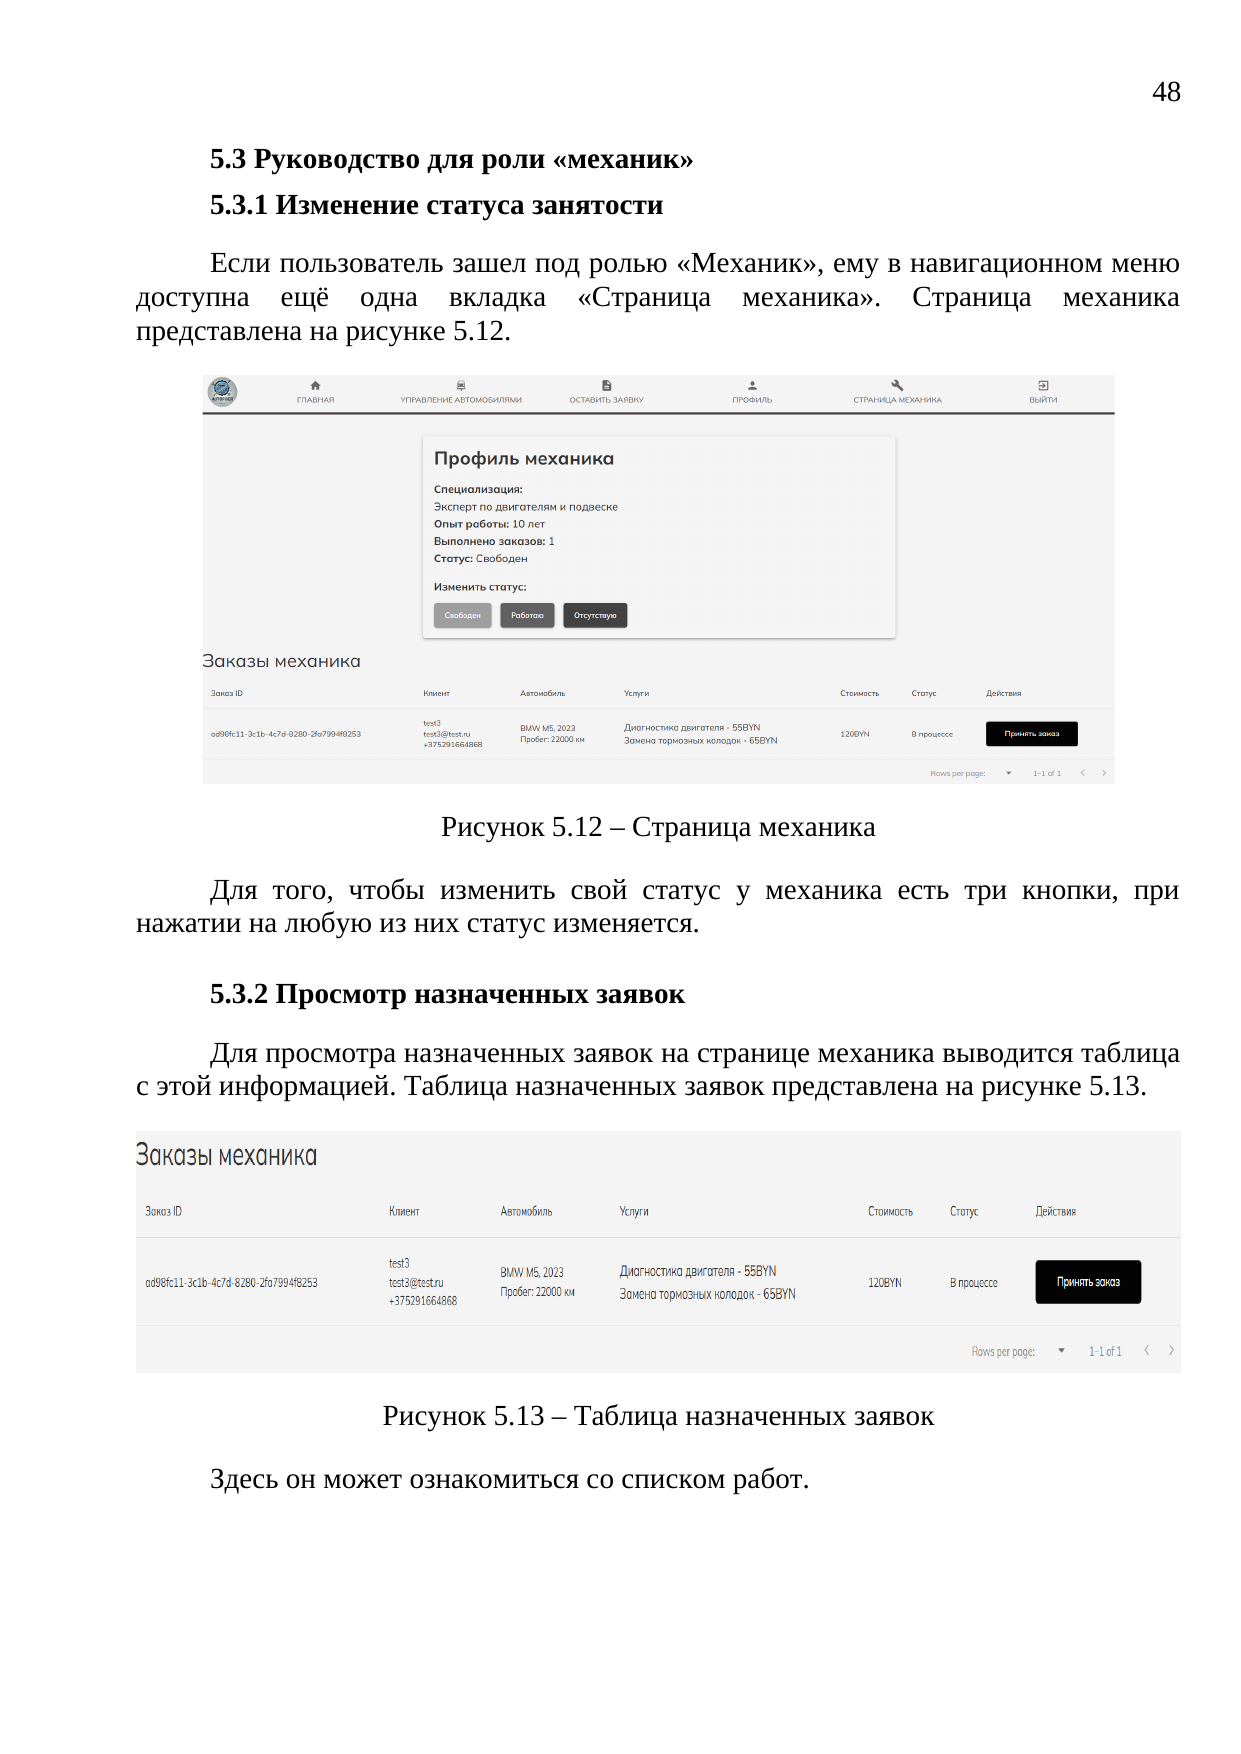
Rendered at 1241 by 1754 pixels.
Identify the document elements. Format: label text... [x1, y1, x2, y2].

subtitle Просмотр назначенных заявок [136, 976, 1181, 1010]
subtitle Руководство для роли «механик» [136, 141, 1181, 174]
text Для просмотра назначенных заявок на странице механика выводится таблица с этой информацией. Таблица назначенных заявок представлена на рисунке 5.13. [136, 1035, 1181, 1102]
text Рисунок 5.13 – Таблица назначенных заявок [136, 1398, 1181, 1432]
text Для того, чтобы изменить свой статус у механика есть три кнопки, при нажатии на любую из них статус изменяется. [136, 872, 1181, 939]
text Рисунок 5.12 – Страница механика [136, 809, 1181, 843]
text Здесь он может ознакомиться со списком работ. [136, 1461, 1181, 1494]
subtitle Изменение статуса занятости [136, 187, 1181, 221]
text Если пользователь зашел под ролью «Механик», ему в навигационном меню доступна ещё одна вкладка «Страница механика». Страница механика представлена на рисунке 5.12. [136, 246, 1181, 346]
picture [202, 375, 1115, 784]
picture [135, 1131, 1182, 1373]
